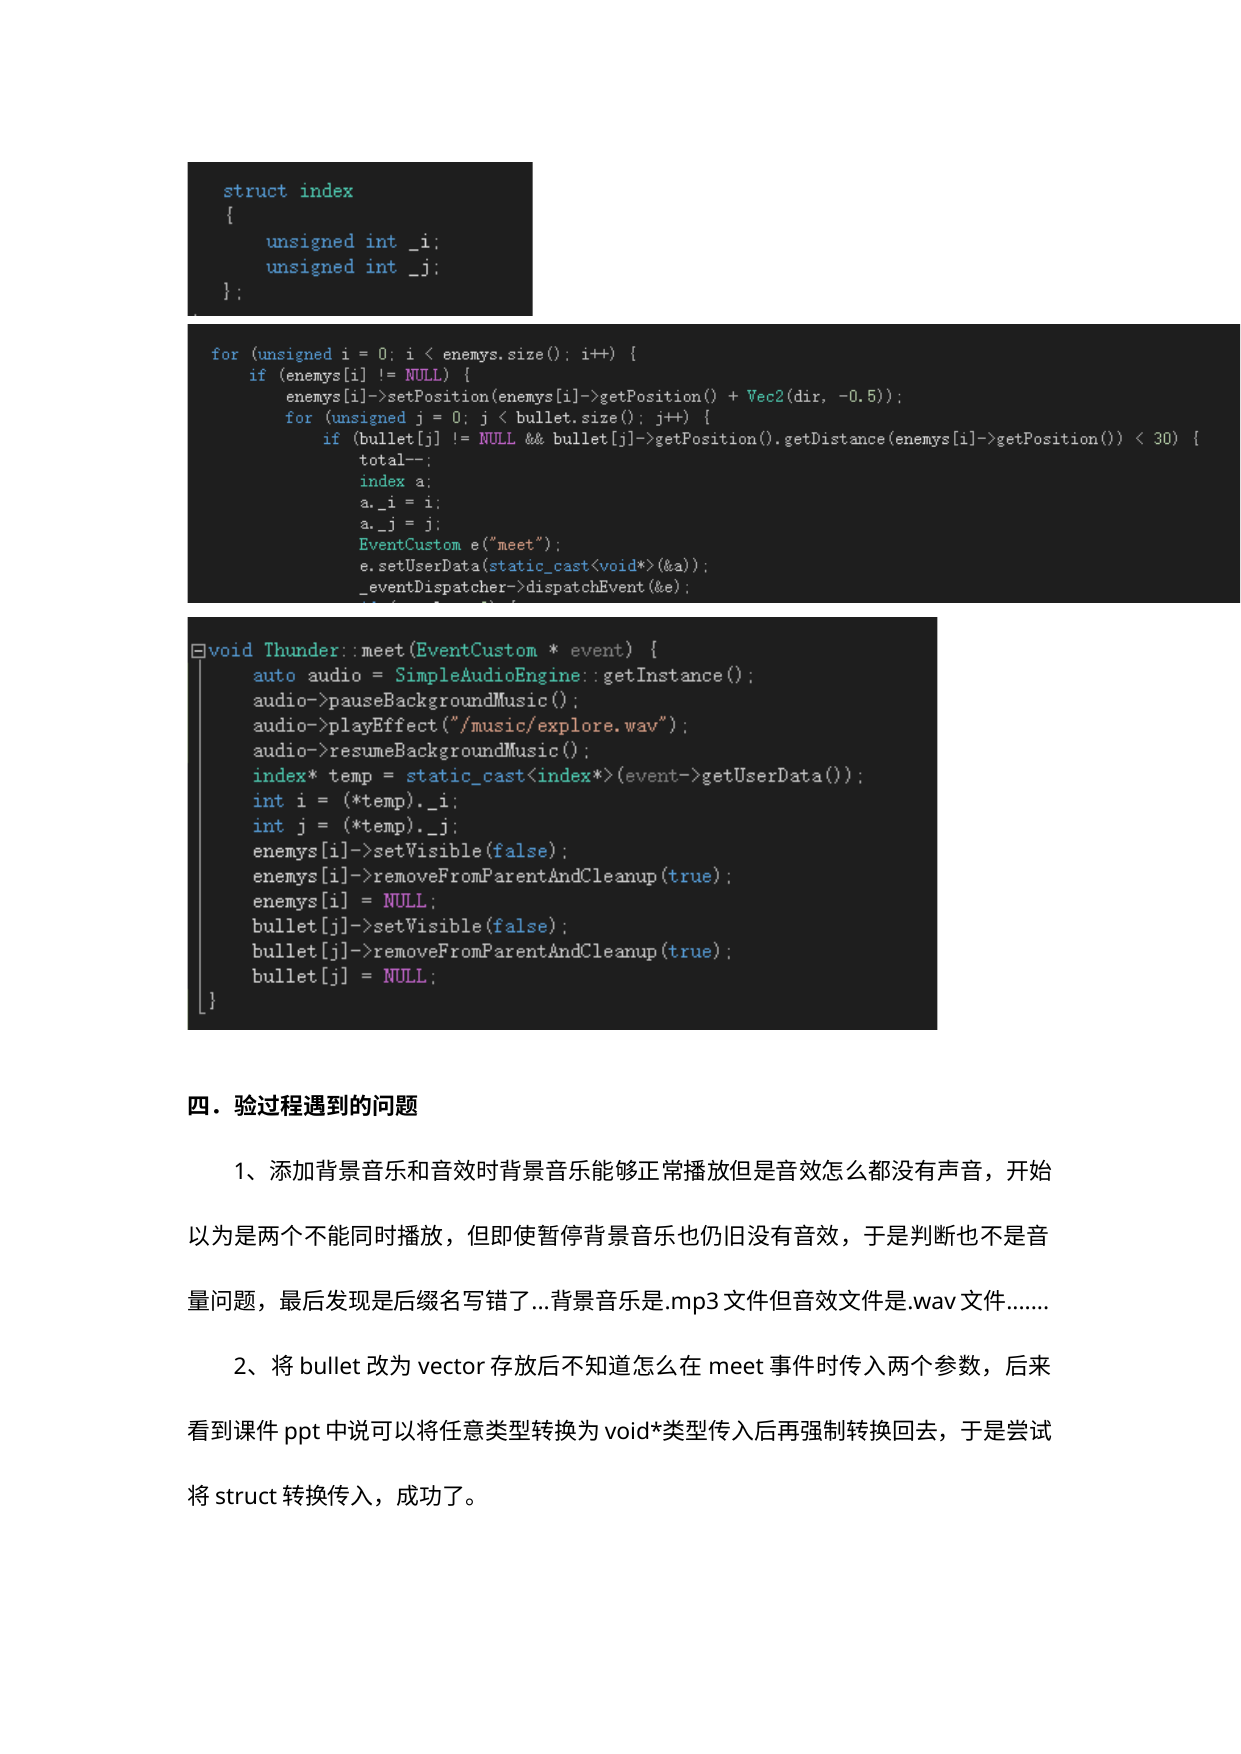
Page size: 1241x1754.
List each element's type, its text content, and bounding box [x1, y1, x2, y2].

list 验过程遇到的问题 [187, 1072, 1053, 1137]
picture [187, 324, 1241, 603]
picture [187, 162, 533, 316]
picture [187, 617, 938, 1030]
list 2、将bullet改为vector存放后不知道怎么在meet事件时传入两个参数，后来看到课件ppt中说可以将任意类型转换为void*类型传入后再强制转换回去，于是尝试将struct转换传入，成功了。 [187, 1332, 1053, 1527]
list 1、添加背景音乐和音效时背景音乐能够正常播放但是音效怎么都没有声音，开始以为是两个不能同时播放，但即使暂停背景音乐也仍旧没有音效，于是判断也不是音量问题，最后发现是后缀名写错了...背景音乐是.mp3文件但音效文件是.wav文件....... [187, 1137, 1053, 1332]
